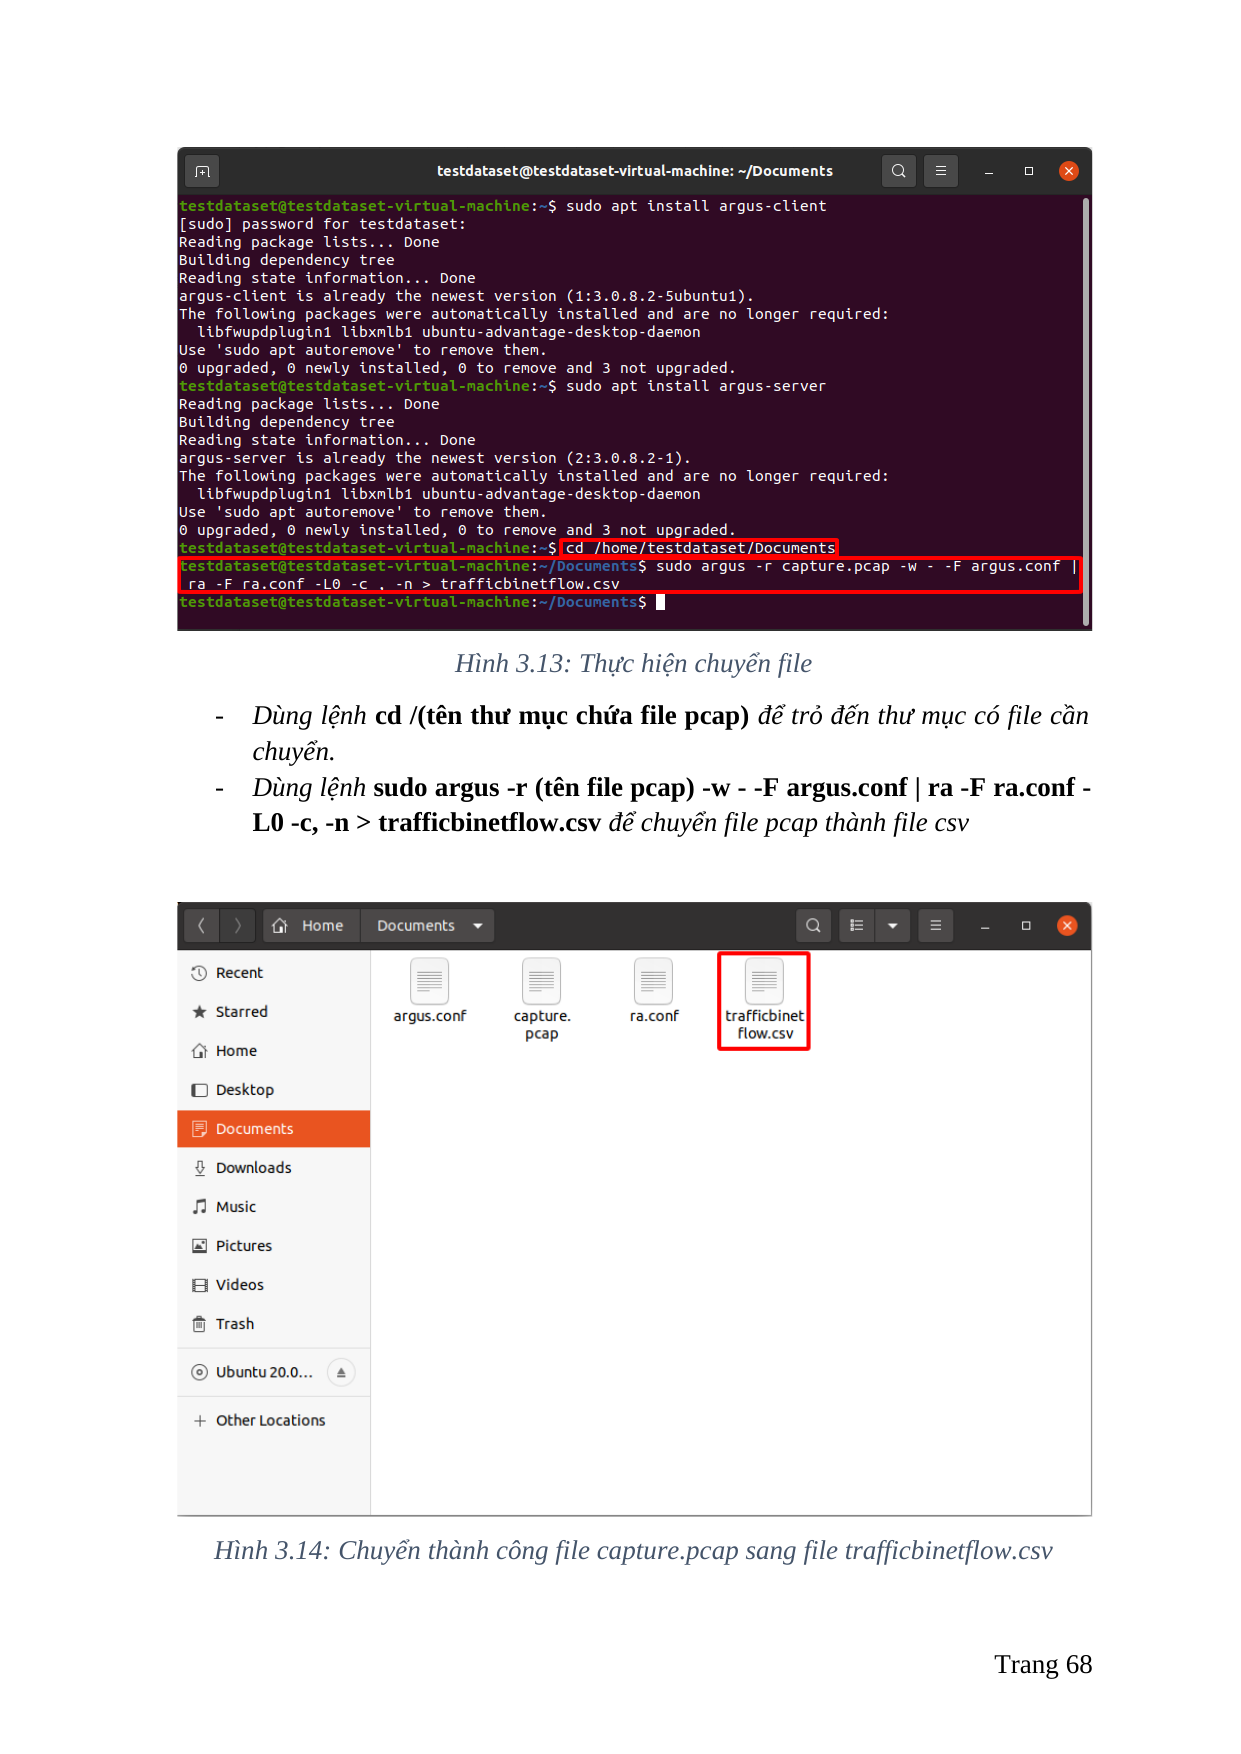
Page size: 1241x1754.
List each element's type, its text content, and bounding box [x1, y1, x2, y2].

text Hình 3.14: Chuyển thành công file capture.pcap sang file trafficbinetflow.csv [177, 1534, 1092, 1565]
picture [177, 147, 1093, 631]
picture [177, 902, 1093, 1517]
list Dùng lệnh sudo argus -r (tên file pcap) -w - -F argus.conf | ra -F ra.conf -L0 -c, -n > trafficbinetflow.csv để chuyển file pcap thành file csv [215, 771, 1092, 838]
list Dùng lệnh cd /(tên thư mục chứa file pcap) để trỏ đến thư mục có file cần chuyển. [215, 699, 1092, 766]
text Hình 3.13: Thực hiện chuyển file [177, 647, 1092, 678]
